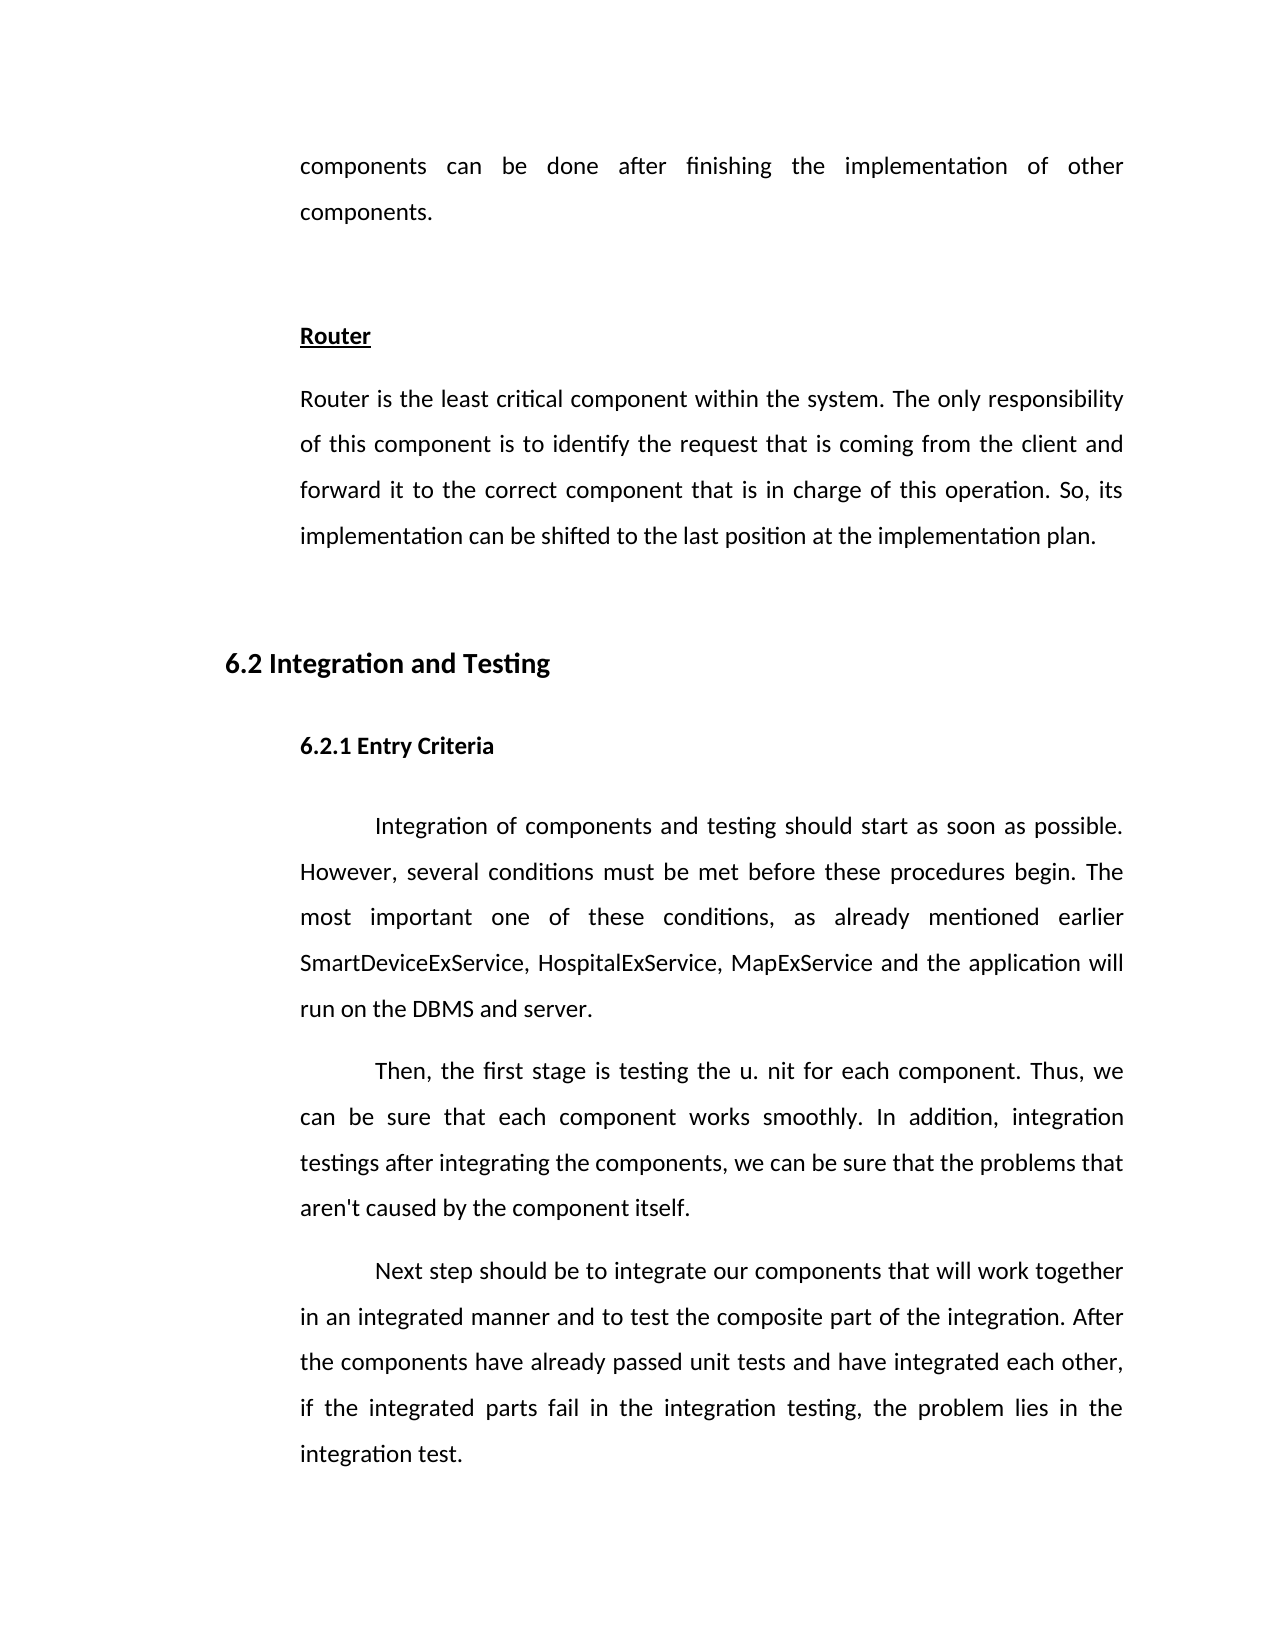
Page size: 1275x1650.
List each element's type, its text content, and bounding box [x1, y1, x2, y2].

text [300, 150, 1125, 226]
text Integration of components and testing should start as soon as possible. However, several conditions must be met before these procedures begin. The most important one of these conditions, as already mentioned earlier SmartDeviceExService, HospitalExService, MapExService and the application will run on the DBMS and server. [300, 810, 1125, 1023]
subtitle 6.2 Integration and Testing [225, 645, 1125, 681]
text Router is the least critical component within the system. The only responsibility of this component is to identify the request that is coming from the client and forward it to the correct component that is in charge of this operation. So, its implementation can be shifted to the last position at the implementation plan. [300, 383, 1125, 551]
text Next step should be to integrate our components that will work together in an integrated manner and to test the composite part of the integration. After the components have already passed unit tests and have integrated each other, if the integrated parts fail in the integration testing, the problem lies in the integration test. [300, 1255, 1125, 1468]
subtitle 6.2.1 Entry Criteria [300, 730, 1125, 761]
text Router [300, 321, 1125, 351]
text Then, the first stage is testing the u. nit for each component. Thus, we can be sure that each component works smoothly. In addition, integration testings after integrating the components, we can be sure that the problems that aren't caused by the component itself. [300, 1055, 1125, 1223]
